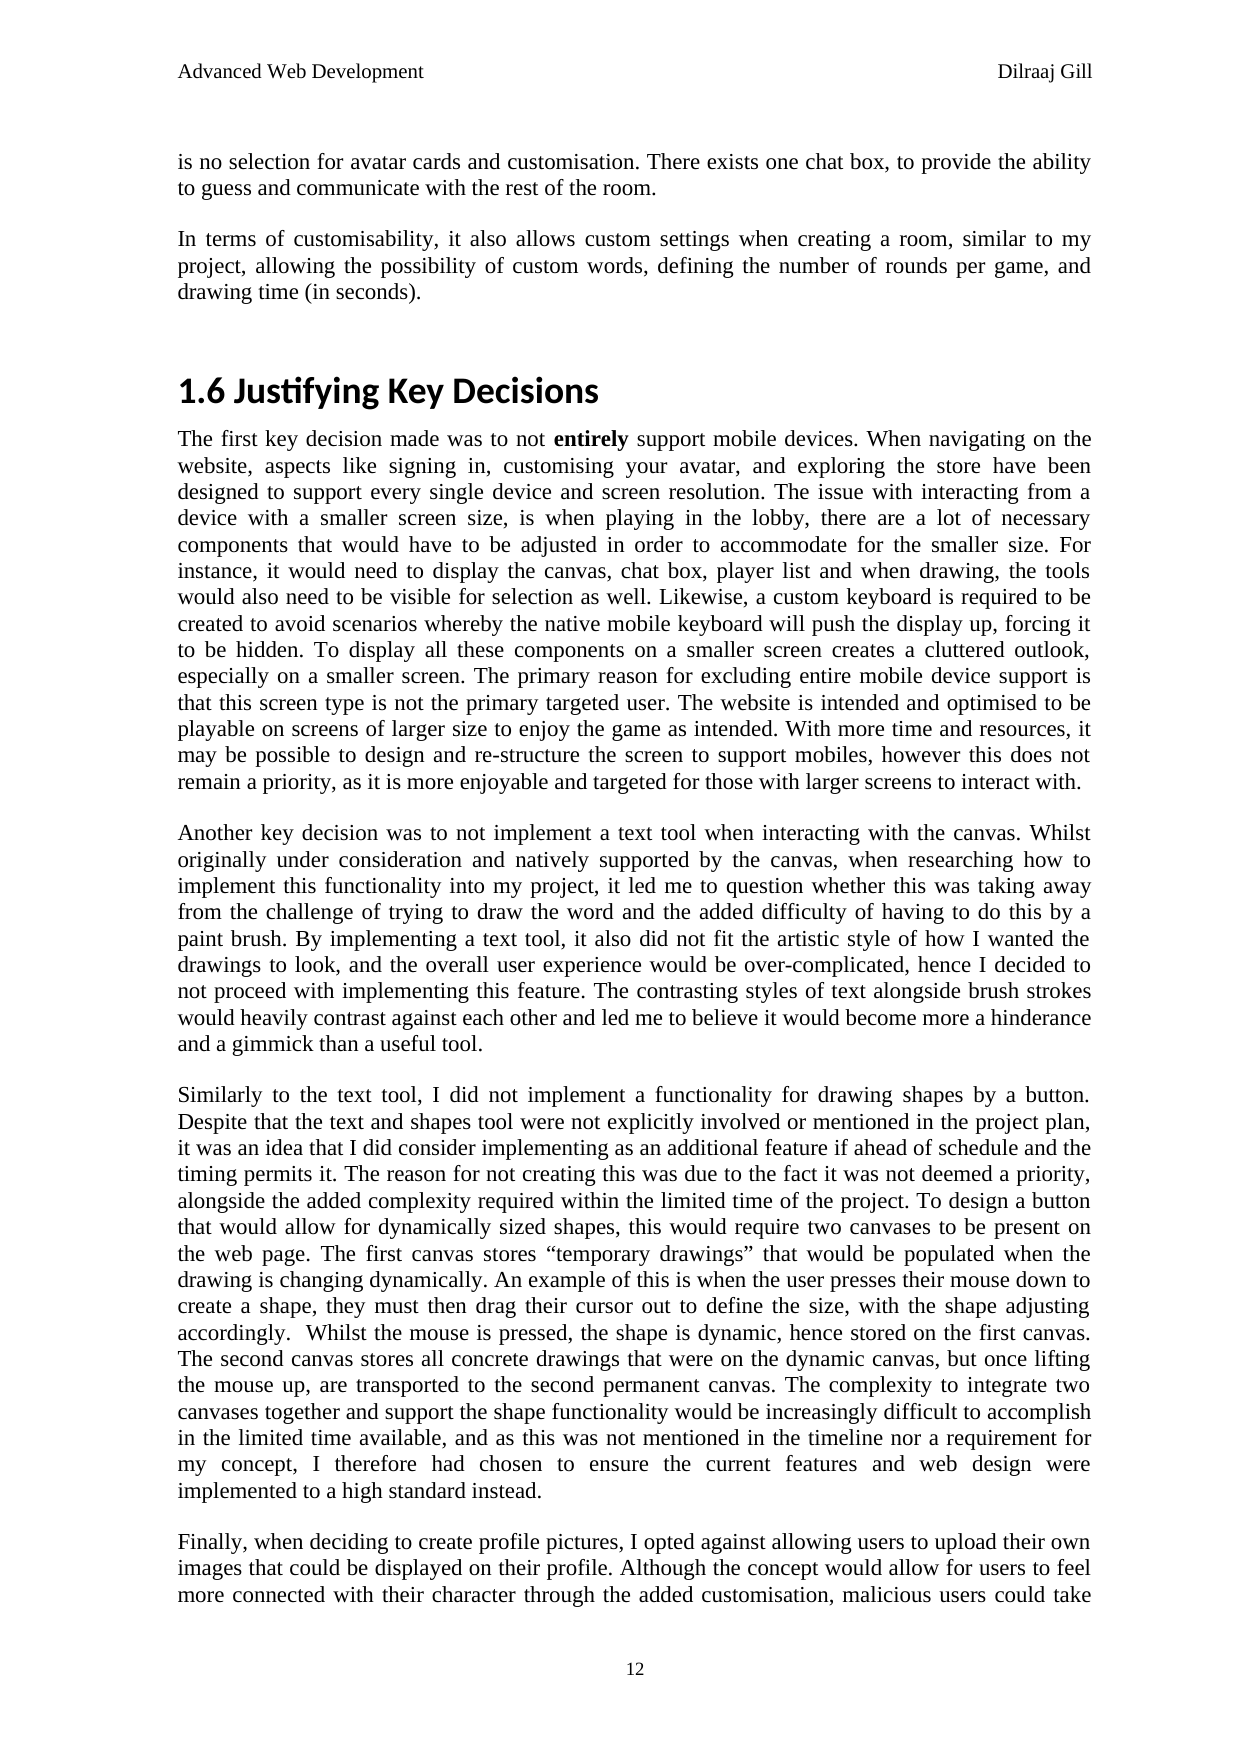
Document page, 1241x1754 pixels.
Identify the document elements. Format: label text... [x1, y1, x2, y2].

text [177, 1528, 1092, 1607]
text Similarly to the text tool, I did not implement a functionality for drawing shapes by a button. Despite that the text and shapes tool were not explicitly involved or mentioned in the project plan, it was an idea that I did consider implementing as an additional feature if ahead of schedule and the timing permits it. The reason for not creating this was due to the fact it was not deemed a priority, alongside the added complexity required within the limited time of the project. To design a button that would allow for dynamically sized shapes, this would require two canvases to be present on the web page. The first canvas stores “temporary drawings” that would be populated when the drawing is changing dynamically. An example of this is when the user presses their mouse down to create a shape, they must then drag their cursor out to define the size, with the shape adjusting accordingly. Whilst the mouse is pressed, the shape is dynamic, hence stored on the first canvas. The second canvas stores all concrete drawings that were on the dynamic canvas, but once lifting the mouse up, are transported to the second permanent canvas. The complexity to integrate two canvases together and support the shape functionality would be increasingly difficult to accomplish in the limited time available, and as this was not mentioned in the timeline nor a requirement for my concept, I therefore had chosen to ensure the current features and web design were implemented to a high standard instead. [177, 1081, 1092, 1503]
text Another key decision was to not implement a text tool when interacting with the canvas. Whilst originally under consideration and natively supported by the canvas, when researching how to implement this functionality into my project, it led me to question whether this was taking away from the challenge of trying to draw the word and the added difficulty of having to do this by a paint brush. By implementing a text tool, it also did not fit the artistic style of how I wanted the drawings to look, and the overall user experience would be over-complicated, hence I decided to not proceed with implementing this feature. The contrasting styles of text alongside brush strokes would heavily contrast against each other and led me to believe it would become more a hinderance and a gimmick than a useful tool. [177, 819, 1092, 1056]
subtitle Justifying Key Decisions [177, 367, 1092, 413]
text The first key decision made was to not entirely support mobile devices. When navigating on the website, aspects like signing in, customising your avatar, and exploring the store have been designed to support every single device and screen resolution. The issue with interacting from a device with a smaller screen size, is when playing in the lobby, there are a lot of necessary components that would have to be adjusted in order to accommodate for the smaller size. For instance, it would need to display the canvas, chat box, player list and when drawing, the tools would also need to be visible for selection as well. Likewise, a custom keyboard is required to be created to avoid scenarios whereby the native mobile keyboard will push the display up, forcing it to be hidden. To display all these components on a smaller screen creates a cluttered outlook, especially on a smaller screen. The primary reason for excluding entire mobile device support is that this screen type is not the primary targeted user. The website is intended and optimised to be playable on screens of larger size to enjoy the game as intended. With more time and resources, it may be possible to design and re-structure the screen to support mobiles, however this does not remain a priority, as it is more enjoyable and targeted for those with larger screens to interact with. [177, 425, 1092, 794]
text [177, 148, 1092, 200]
text In terms of customisability, it also allows custom settings when creating a room, similar to my project, allowing the possibility of custom words, defining the number of rounds per game, and drawing time (in seconds). [177, 225, 1092, 304]
